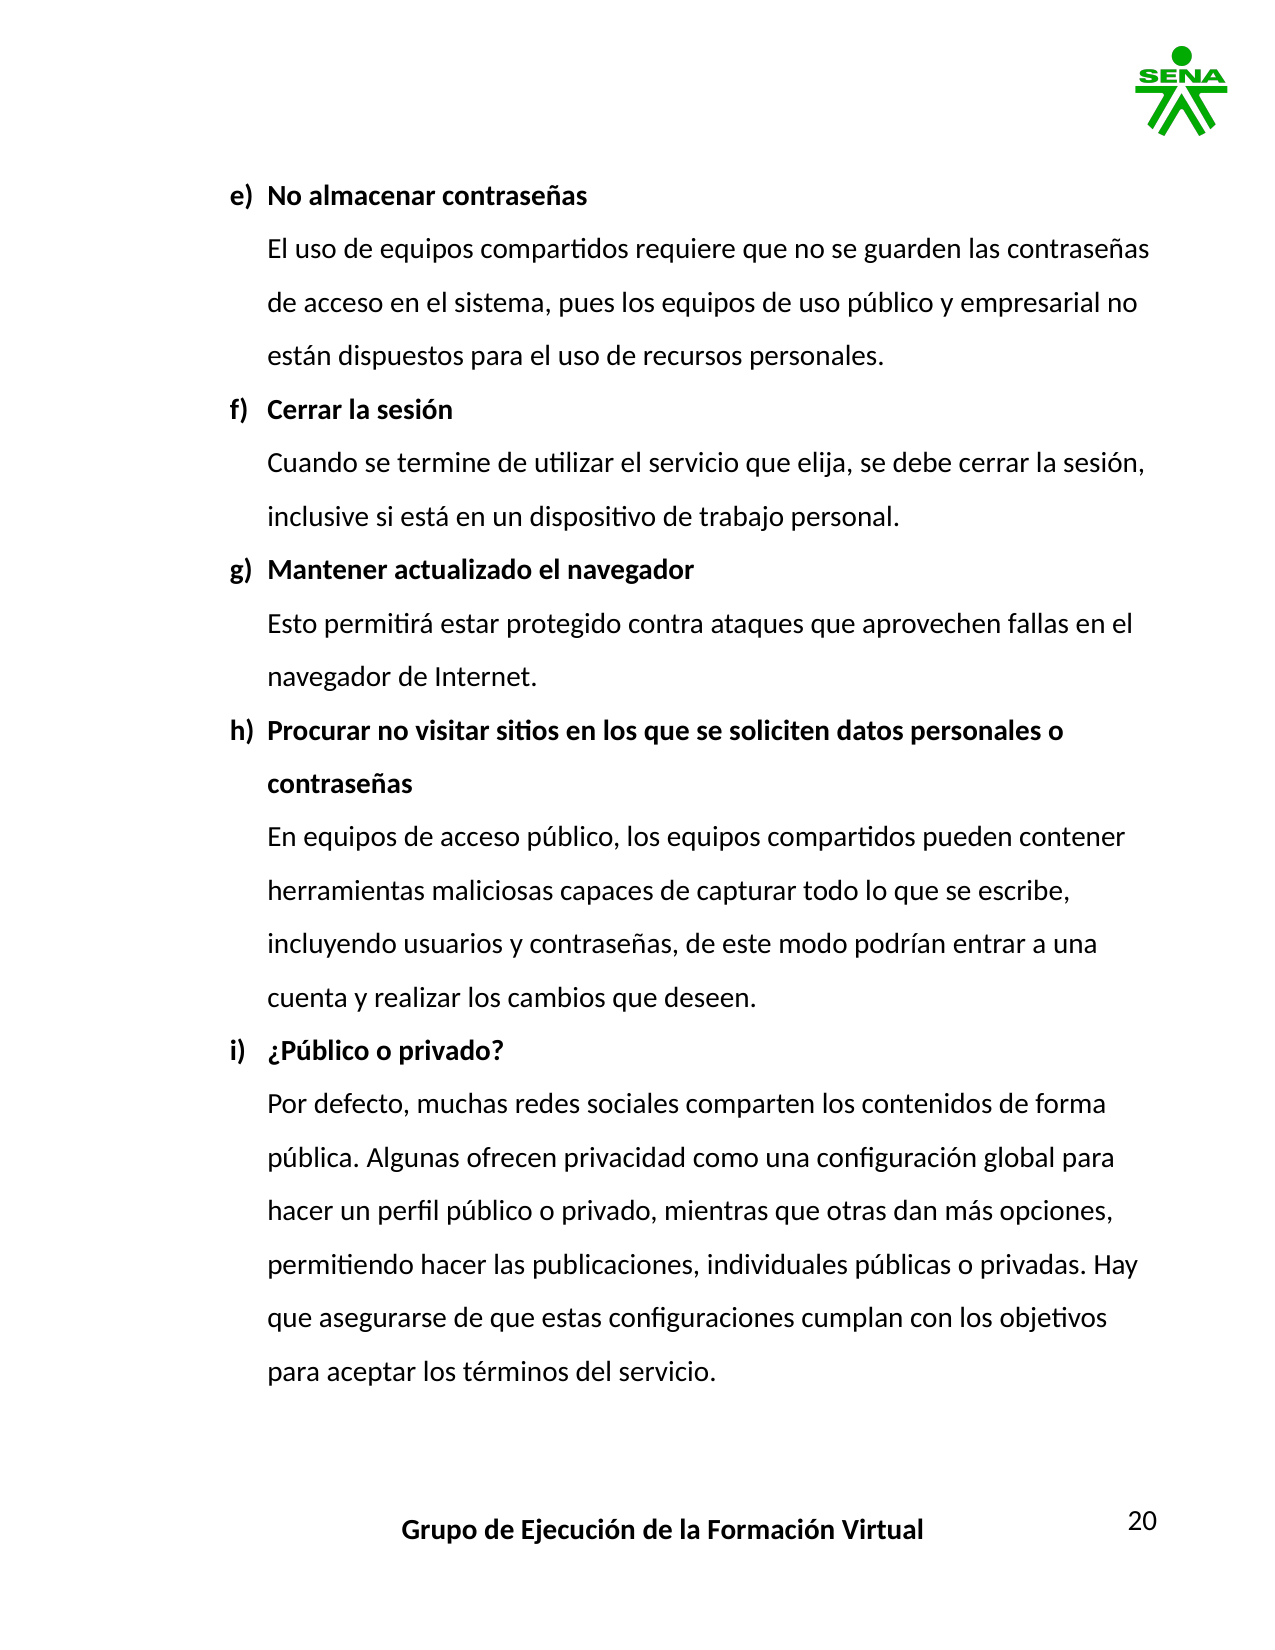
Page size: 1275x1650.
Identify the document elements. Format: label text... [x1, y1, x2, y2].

list ¿Público o privado? [229, 1032, 1157, 1068]
list Esto permitirá estar protegido contra ataques que aprovechen fallas en el navegador de Internet. [267, 605, 1157, 694]
list Cerrar la sesión [229, 391, 1157, 427]
list El uso de equipos compartidos requiere que no se guarden las contraseñas de acceso en el sistema, pues los equipos de uso público y empresarial no están dispuestos para el uso de recursos personales. [267, 231, 1157, 373]
list Cuando se termine de utilizar el servicio que elija, se debe cerrar la sesión, inclusive si está en un dispositivo de trabajo personal. [267, 444, 1157, 533]
list Mantener actualizado el navegador [229, 551, 1157, 587]
list En equipos de acceso público, los equipos compartidos pueden contener herramientas maliciosas capaces de capturar todo lo que se escribe, incluyendo usuarios y contraseñas, de este modo podrían entrar a una cuenta y realizar los cambios que deseen. [267, 818, 1157, 1014]
list Por defecto, muchas redes sociales comparten los contenidos de forma pública. Algunas ofrecen privacidad como una configuración global para hacer un perfil público o privado, mientras que otras dan más opciones, permitiendo hacer las publicaciones, individuales públicas o privadas. Hay que asegurarse de que estas configuraciones cumplan con los objetivos para aceptar los términos del servicio. [267, 1086, 1157, 1388]
picture [1135, 46, 1228, 136]
list No almacenar contraseñas [229, 177, 1157, 213]
list Procurar no visitar sitios en los que se soliciten datos personales o contraseñas [229, 712, 1157, 801]
